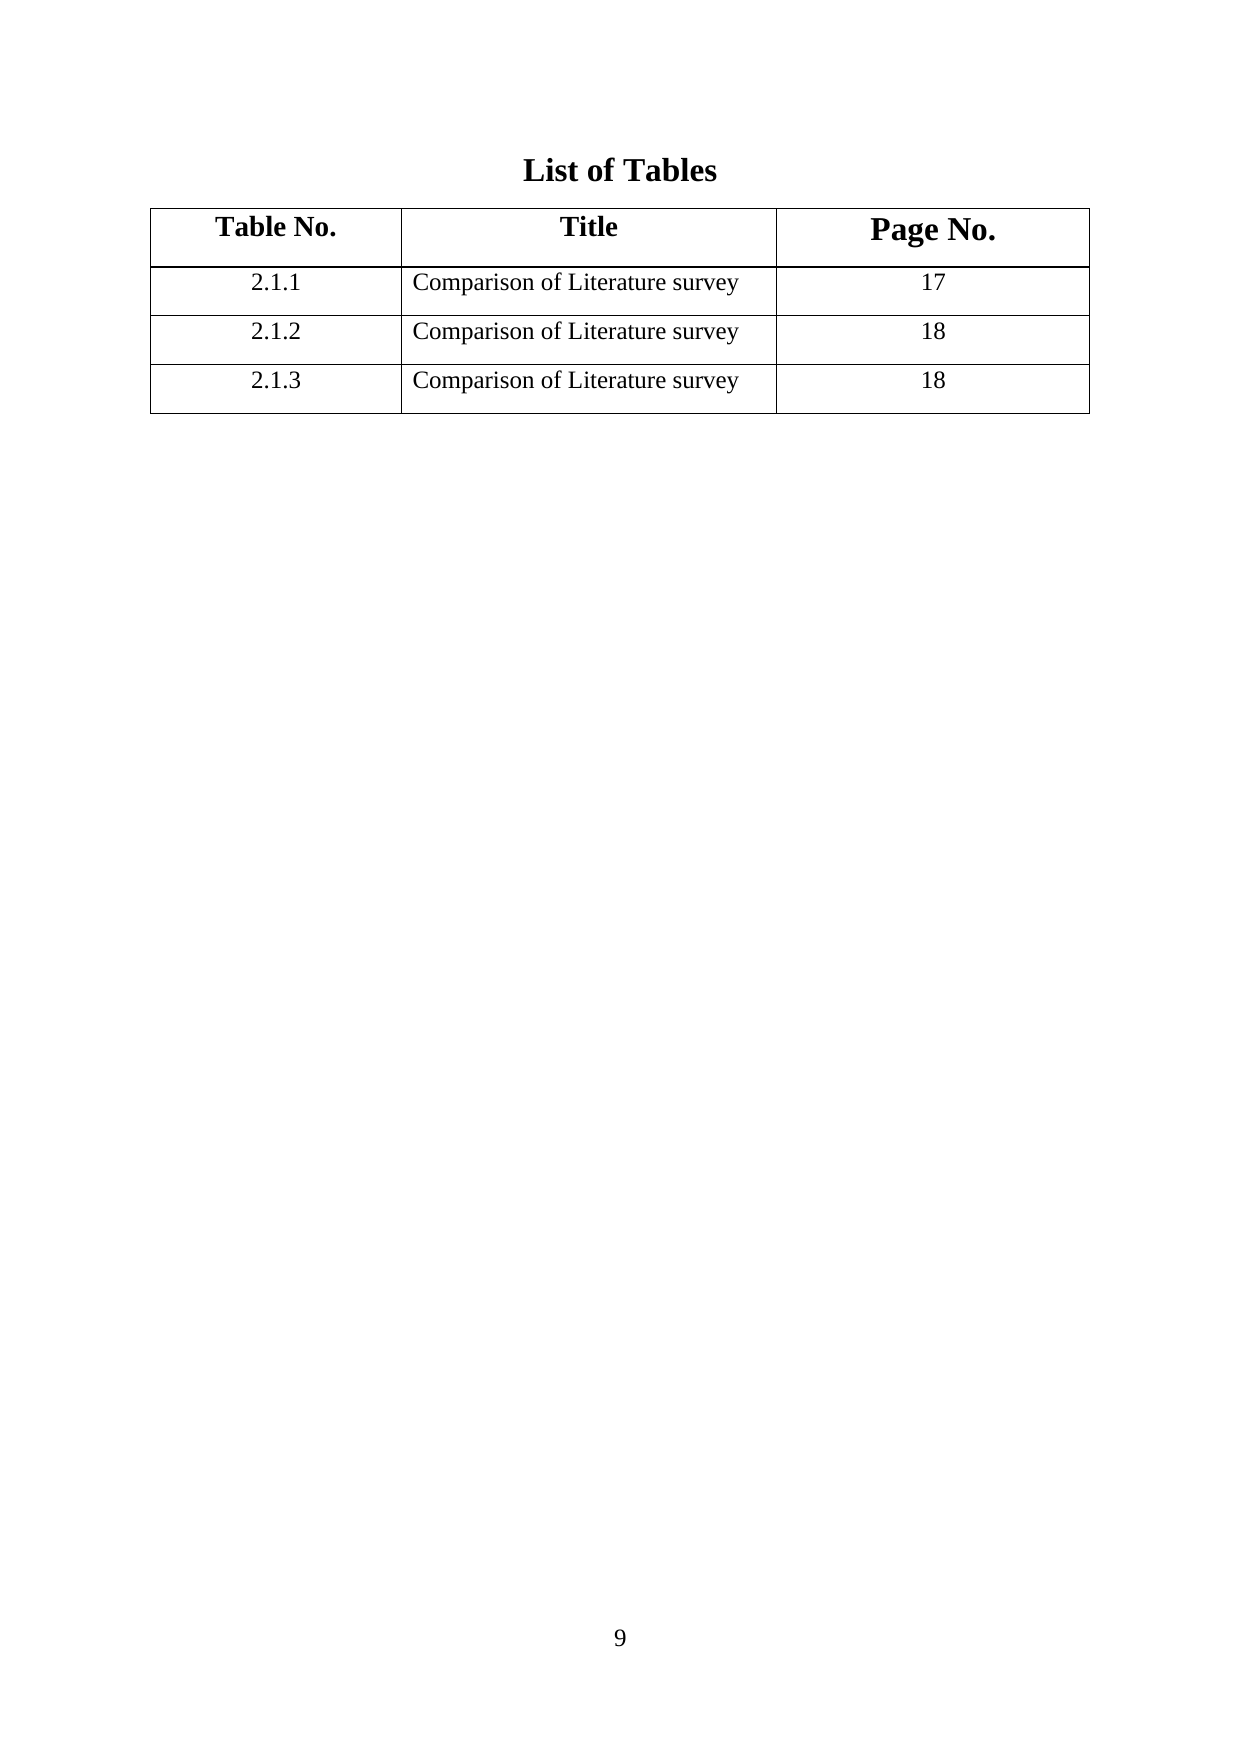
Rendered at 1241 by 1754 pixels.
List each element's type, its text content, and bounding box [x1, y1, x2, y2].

table_header Page No. [777, 209, 1089, 266]
table_cell 17 [777, 268, 1089, 315]
table_cell 2.1.1 [151, 268, 401, 315]
table_cell 2.1.3 [151, 365, 401, 413]
table_header Table No. [151, 209, 401, 266]
table_cell Comparison of Literature survey [402, 316, 776, 364]
text List of Tables [150, 150, 1090, 188]
table_header Title [402, 209, 776, 266]
table_cell 18 [777, 365, 1089, 413]
table_cell Comparison of Literature survey [402, 268, 776, 315]
table_cell 18 [777, 316, 1089, 364]
table_cell Comparison of Literature survey [402, 365, 776, 413]
table_cell 2.1.2 [151, 316, 401, 364]
